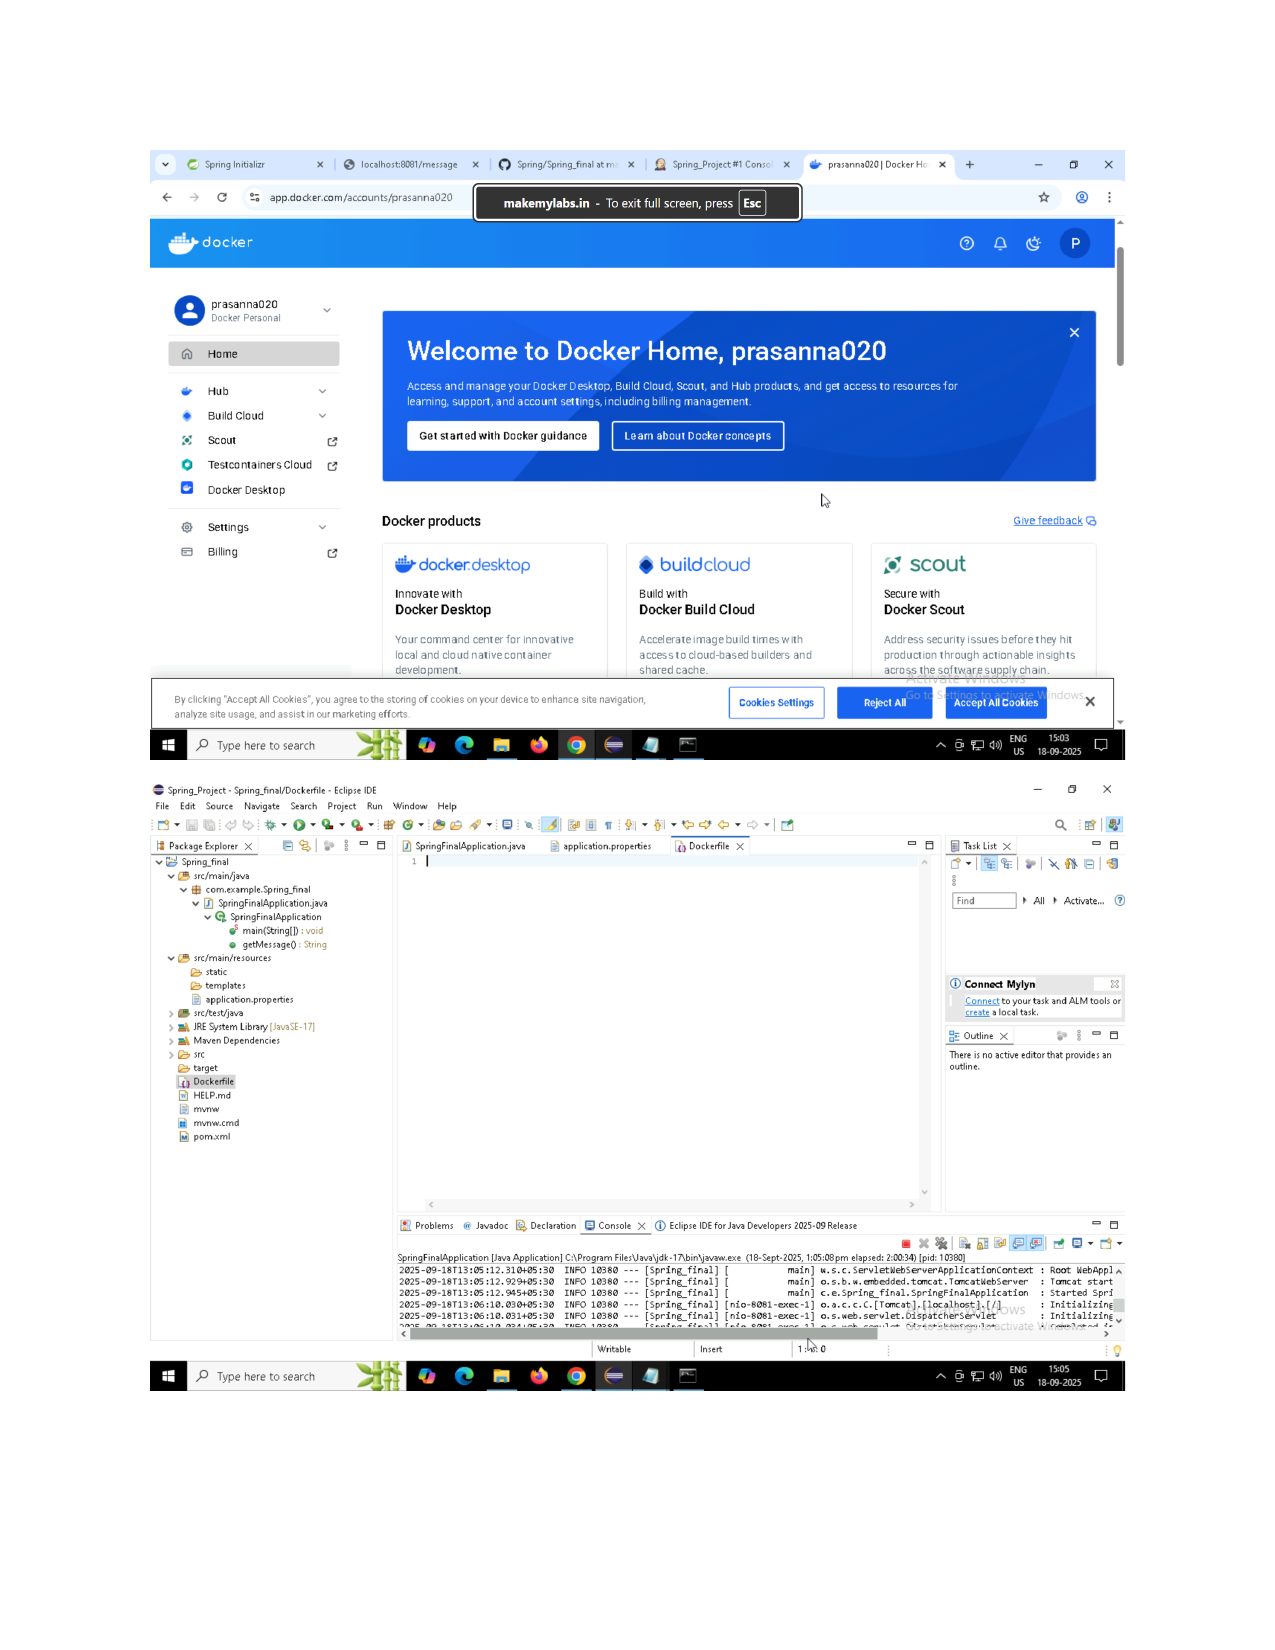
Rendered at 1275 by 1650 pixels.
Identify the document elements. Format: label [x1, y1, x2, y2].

picture [150, 150, 1125, 760]
picture [150, 781, 1125, 1391]
